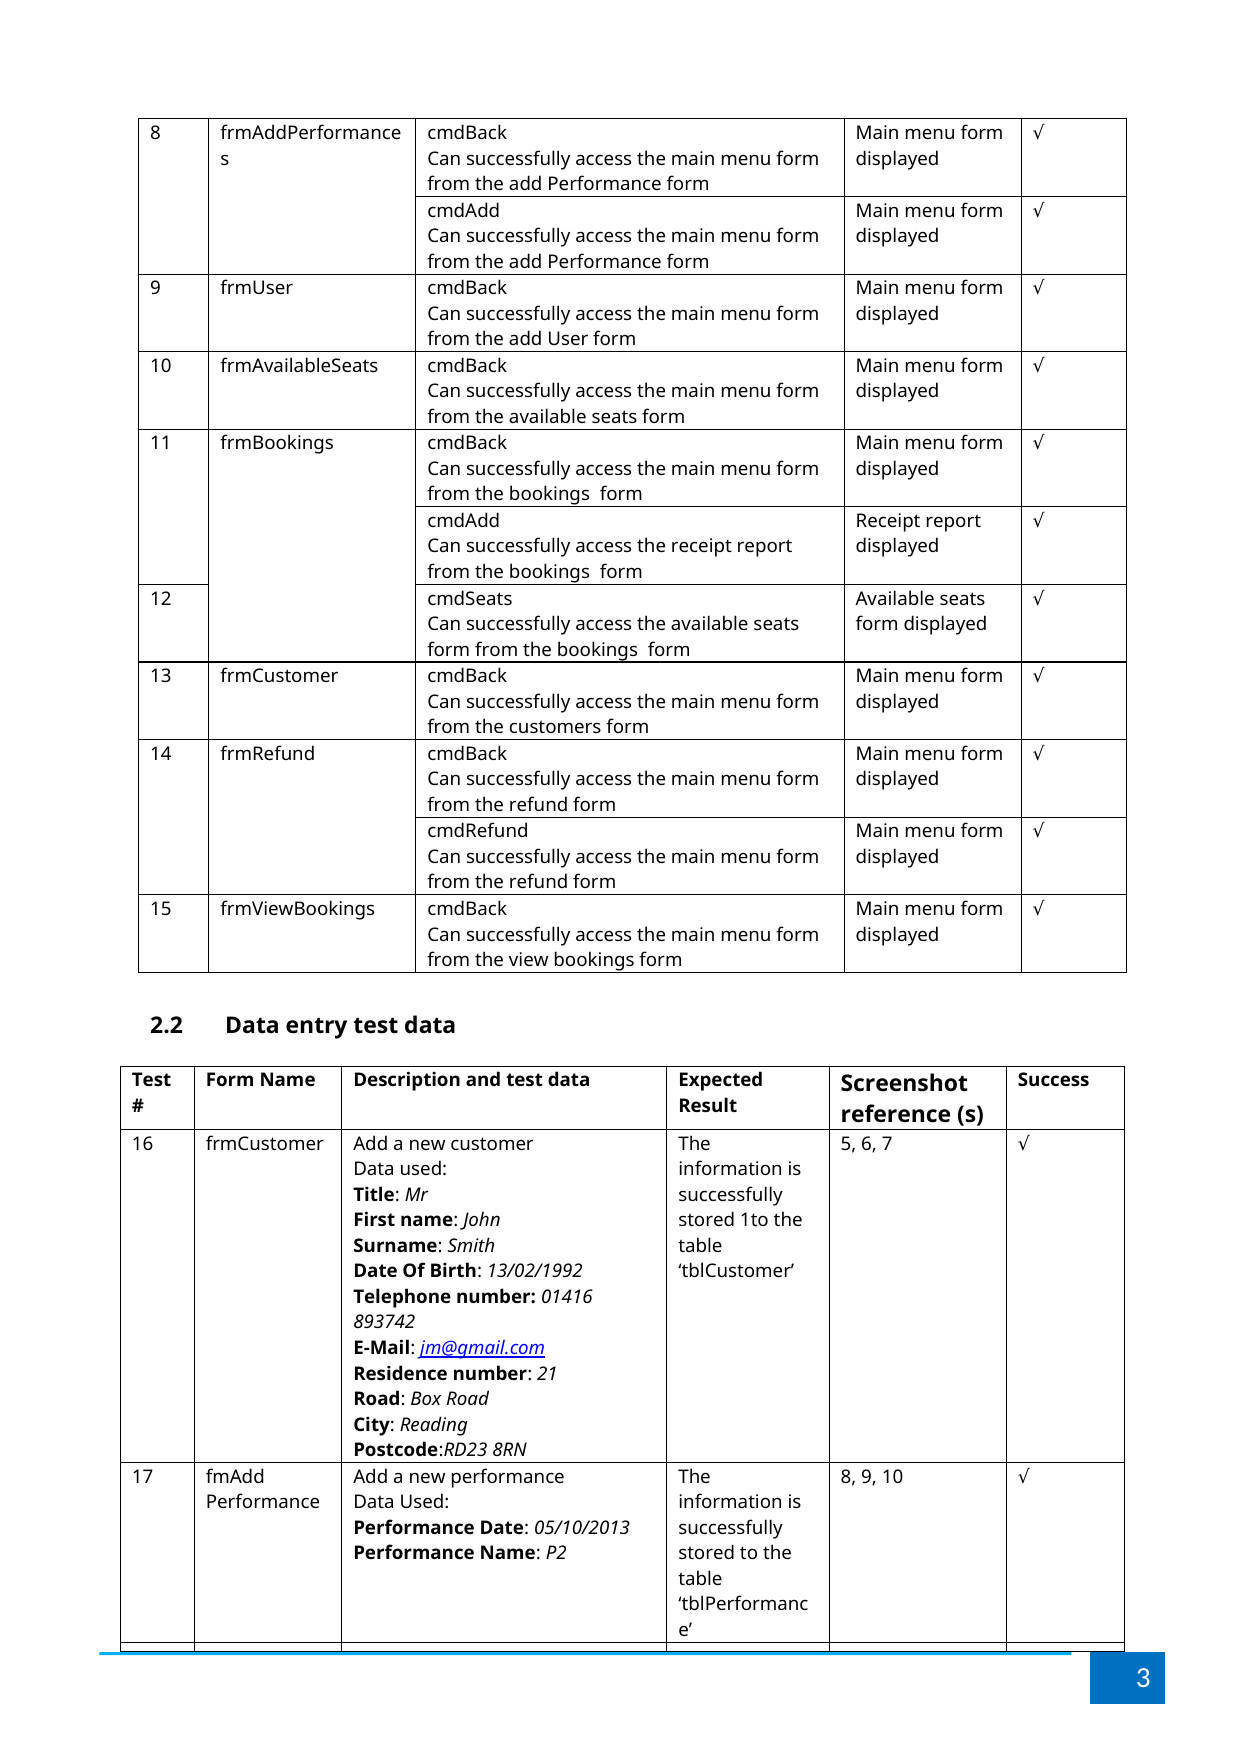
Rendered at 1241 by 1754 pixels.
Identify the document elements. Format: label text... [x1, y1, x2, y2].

table_cell frmUser [209, 275, 415, 351]
table_cell √ [1022, 663, 1126, 739]
table_cell Main menu form displayed [845, 275, 1021, 351]
table_cell 17 [121, 1463, 194, 1642]
table_cell 12 [139, 585, 208, 661]
table_cell frmAvailableSeats [209, 352, 415, 429]
table_cell cmdSeats Can successfully access the available seats form from the bookings form [416, 585, 844, 661]
table_cell The information is successfully stored 1to the table ‘tblCustomer’ [667, 1130, 829, 1462]
table_cell √ [1022, 818, 1126, 894]
table_cell √ [1022, 352, 1126, 429]
table_cell √ [1022, 275, 1126, 351]
table_cell cmdRefund Can successfully access the main menu form from the refund form [416, 818, 844, 894]
table_cell cmdBack Can successfully access the main menu form from the customers form [416, 663, 844, 739]
table_cell 5, 6, 7 [830, 1130, 1006, 1462]
table_cell frmViewBookings [209, 895, 415, 972]
table_cell Receipt report displayed [845, 507, 1021, 584]
table_cell 8 [139, 119, 208, 273]
table_cell √ [1022, 585, 1126, 661]
table_cell Main menu form displayed [845, 352, 1021, 429]
table_cell cmdBack Can successfully access the main menu form from the add User form [416, 275, 844, 351]
table_header Form Name [195, 1067, 341, 1129]
table_cell Main menu form displayed [845, 197, 1021, 273]
table_cell cmdAdd Can successfully access the main menu form from the add Performance form [416, 197, 844, 273]
table_cell frmBookings [209, 430, 415, 661]
table_cell frmCustomer [209, 663, 415, 739]
table_cell √ [1022, 197, 1126, 273]
list Data entry test data [150, 1009, 1090, 1040]
table_cell 13 [139, 663, 208, 739]
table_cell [342, 1643, 666, 1651]
table_cell √ [1022, 507, 1126, 584]
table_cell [667, 1643, 829, 1651]
table_cell Available seats form displayed [845, 585, 1021, 661]
table_header Test # [121, 1067, 194, 1129]
table_cell Main menu form displayed [845, 663, 1021, 739]
table_cell 14 [139, 740, 208, 894]
table_cell frmAddPerformances [209, 119, 415, 273]
table_cell Add a new performance Data Used: Performance Date: 05/10/2013 Performance Name: P2 [342, 1463, 666, 1642]
table_header Description and test data [342, 1067, 666, 1129]
table_header Success [1007, 1067, 1124, 1129]
table_cell √ [1022, 740, 1126, 817]
table_cell 8, 9, 10 [830, 1463, 1006, 1642]
table_cell frmRefund [209, 740, 415, 894]
table_cell cmdBack Can successfully access the main menu form from the bookings form [416, 430, 844, 506]
table_cell 9 [139, 275, 208, 351]
table_cell √ [1022, 430, 1126, 506]
table_cell Main menu form displayed [845, 740, 1021, 817]
table_cell cmdBack Can successfully access the main menu form from the view bookings form [416, 895, 844, 972]
table_cell Add a new customer Data used: Title: Mr First name: John Surname: Smith Date Of Birth: 13/02/1992 Telephone number: 01416 893742 E-Mail: jm@gmail.com Residence number: 21 Road: Box Road City: Reading Postcode:RD23 8RN [342, 1130, 666, 1462]
table_cell √ [1007, 1463, 1124, 1642]
table_cell Main menu form displayed [845, 119, 1021, 196]
table_cell Main menu form displayed [845, 818, 1021, 894]
table_cell 11 [139, 430, 208, 584]
table_cell cmdBack Can successfully access the main menu form from the refund form [416, 740, 844, 817]
table_header Screenshot reference (s) [830, 1067, 1006, 1129]
table_cell 16 [121, 1130, 194, 1462]
table_cell cmdAdd Can successfully access the receipt report from the bookings form [416, 507, 844, 584]
table_cell √ [1022, 895, 1126, 972]
table_cell Main menu form displayed [845, 895, 1021, 972]
table_cell 10 [139, 352, 208, 429]
table_cell √ [1022, 119, 1126, 196]
table_cell cmdBack Can successfully access the main menu form from the available seats form [416, 352, 844, 429]
table_cell cmdBack Can successfully access the main menu form from the add Performance form [416, 119, 844, 196]
table_cell frmCustomer [195, 1130, 341, 1462]
table_cell The information is successfully stored to the table ‘tblPerformance’ [667, 1463, 829, 1642]
table_header Expected Result [667, 1067, 829, 1129]
table_cell Main menu form displayed [845, 430, 1021, 506]
table_cell fmAdd Performance [195, 1463, 341, 1642]
table_cell 15 [139, 895, 208, 972]
table_cell √ [1007, 1130, 1124, 1462]
